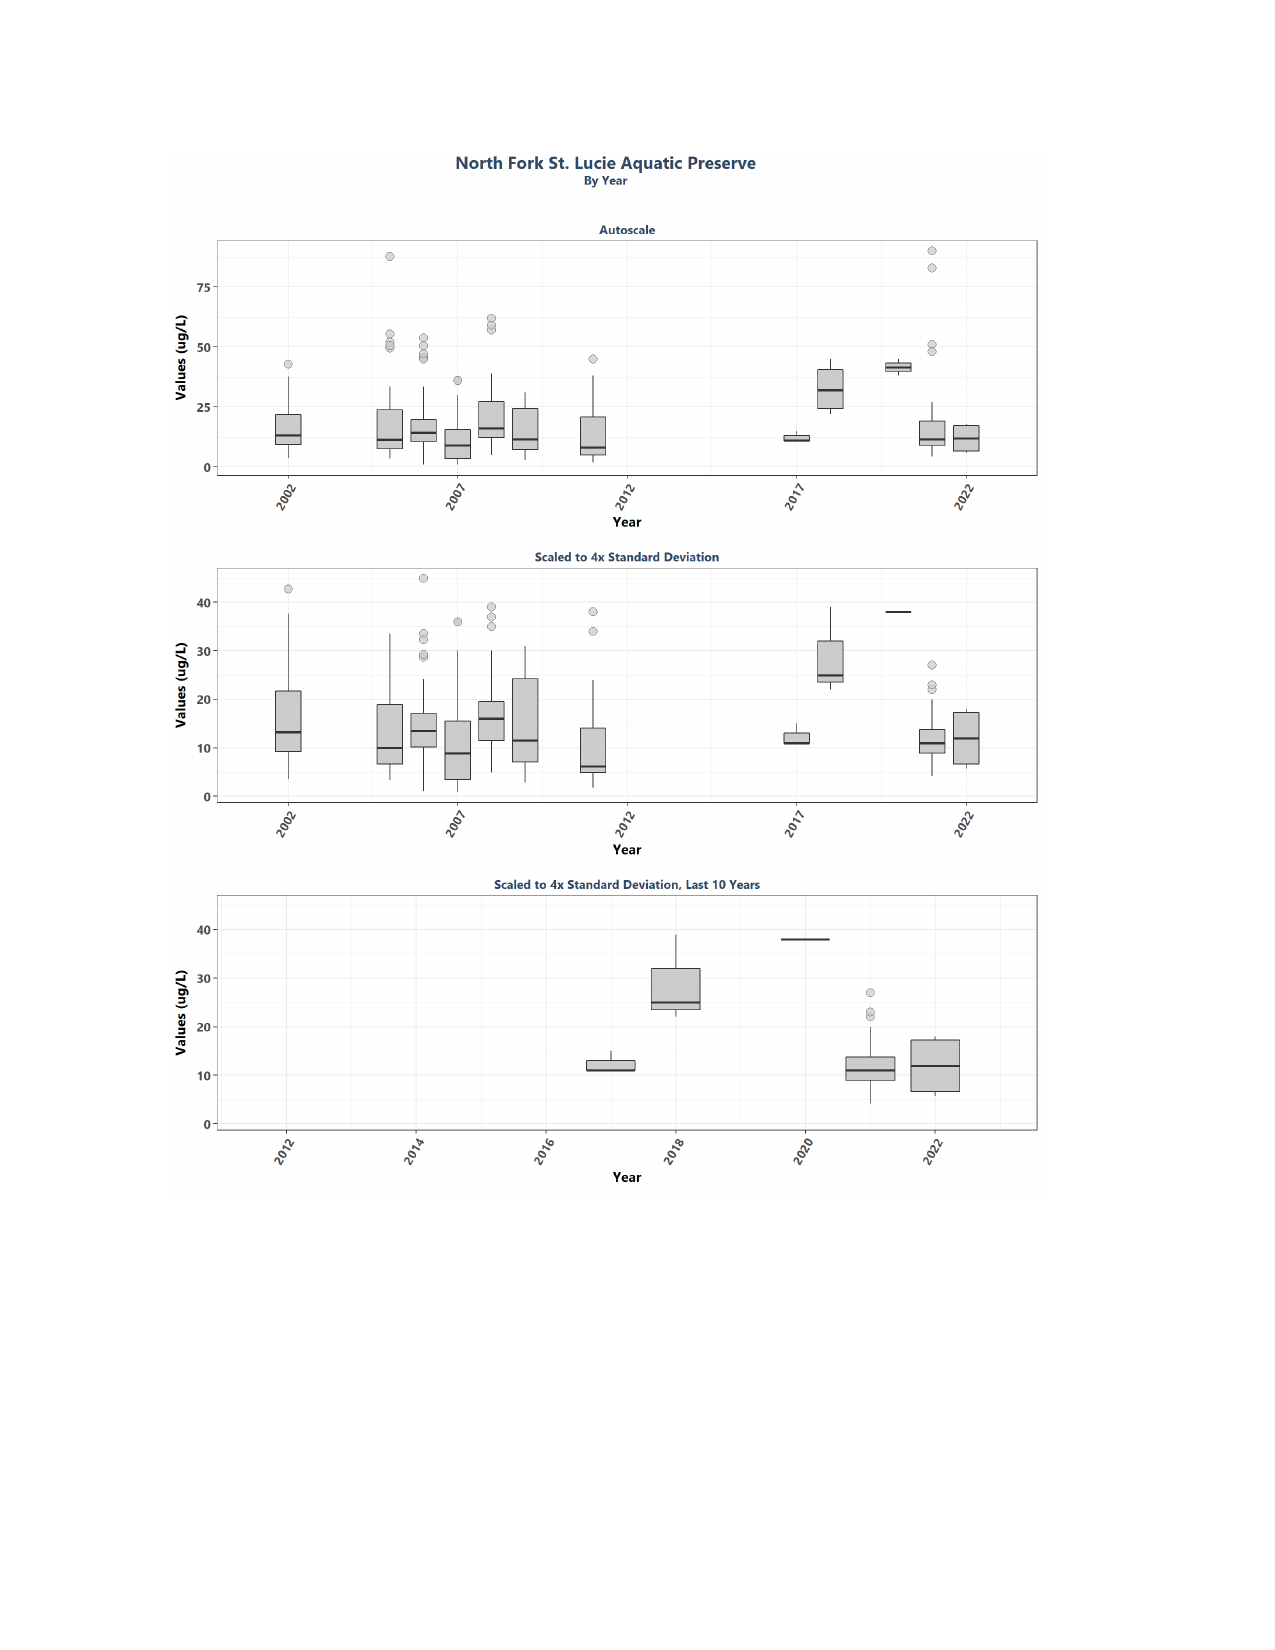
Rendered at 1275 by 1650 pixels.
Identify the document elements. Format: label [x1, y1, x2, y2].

picture [168, 150, 1044, 1200]
